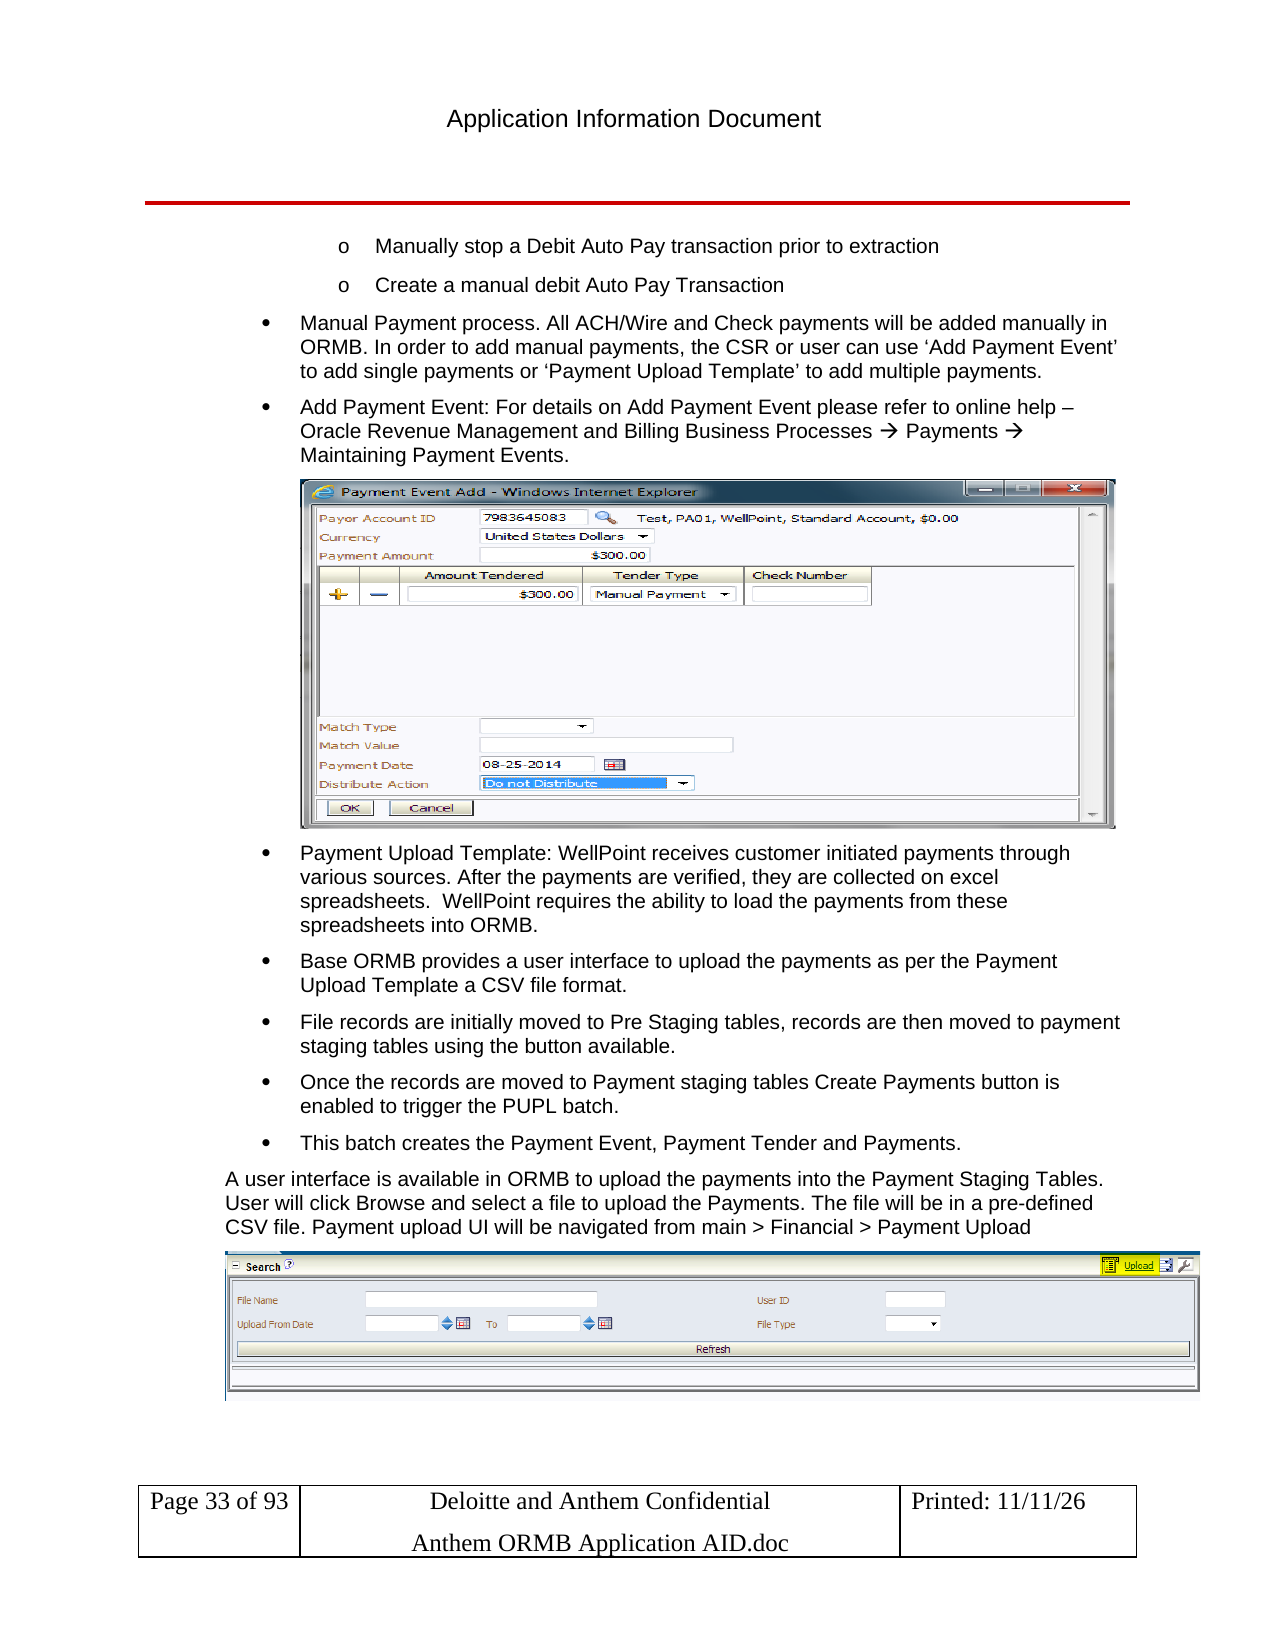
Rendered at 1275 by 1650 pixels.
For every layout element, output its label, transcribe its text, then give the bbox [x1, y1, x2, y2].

list Add Payment Event: For details on Add Payment Event please refer to online help – Oracle Revenue Management and Billing Business Processes Payments Maintaining Payment Events. [262, 395, 1125, 467]
list Base ORMB provides a user interface to upload the payments as per the Payment Upload Template a CSV file format. [262, 949, 1125, 997]
picture [225, 1251, 1200, 1401]
list Create a manual debit Auto Pay Transaction [337, 272, 1125, 298]
picture [300, 479, 1116, 829]
list Manually stop a Debit Auto Pay transaction prior to extraction [337, 234, 1125, 260]
list A user interface is available in ORMB to upload the payments into the Payment Staging Tables. User will click Browse and select a file to upload the Payments. The file will be in a pre-defined CSV file. Payment upload UI will be navigated from main > Financial > Payment Upload [225, 1167, 1125, 1239]
list File records are initially moved to Pre Staging tables, records are then moved to payment staging tables using the button available. [262, 1010, 1125, 1058]
list Once the records are moved to Payment staging tables Create Payments button is enabled to trigger the PUPL batch. [262, 1070, 1125, 1118]
list Payment Upload Template: WellPoint receives customer initiated payments through various sources. After the payments are verified, they are collected on excel spreadsheets. WellPoint requires the ability to load the payments from these spreadsheets into ORMB. [262, 841, 1125, 937]
list This batch creates the Payment Event, Payment Tender and Payments. [262, 1131, 1125, 1155]
list Manual Payment process. All ACH/Wire and Check payments will be added manually in ORMB. In order to add manual payments, the CSR or user can use ‘Add Payment Event’ to add single payments or ‘Payment Upload Template’ to add multiple payments. [262, 311, 1125, 383]
